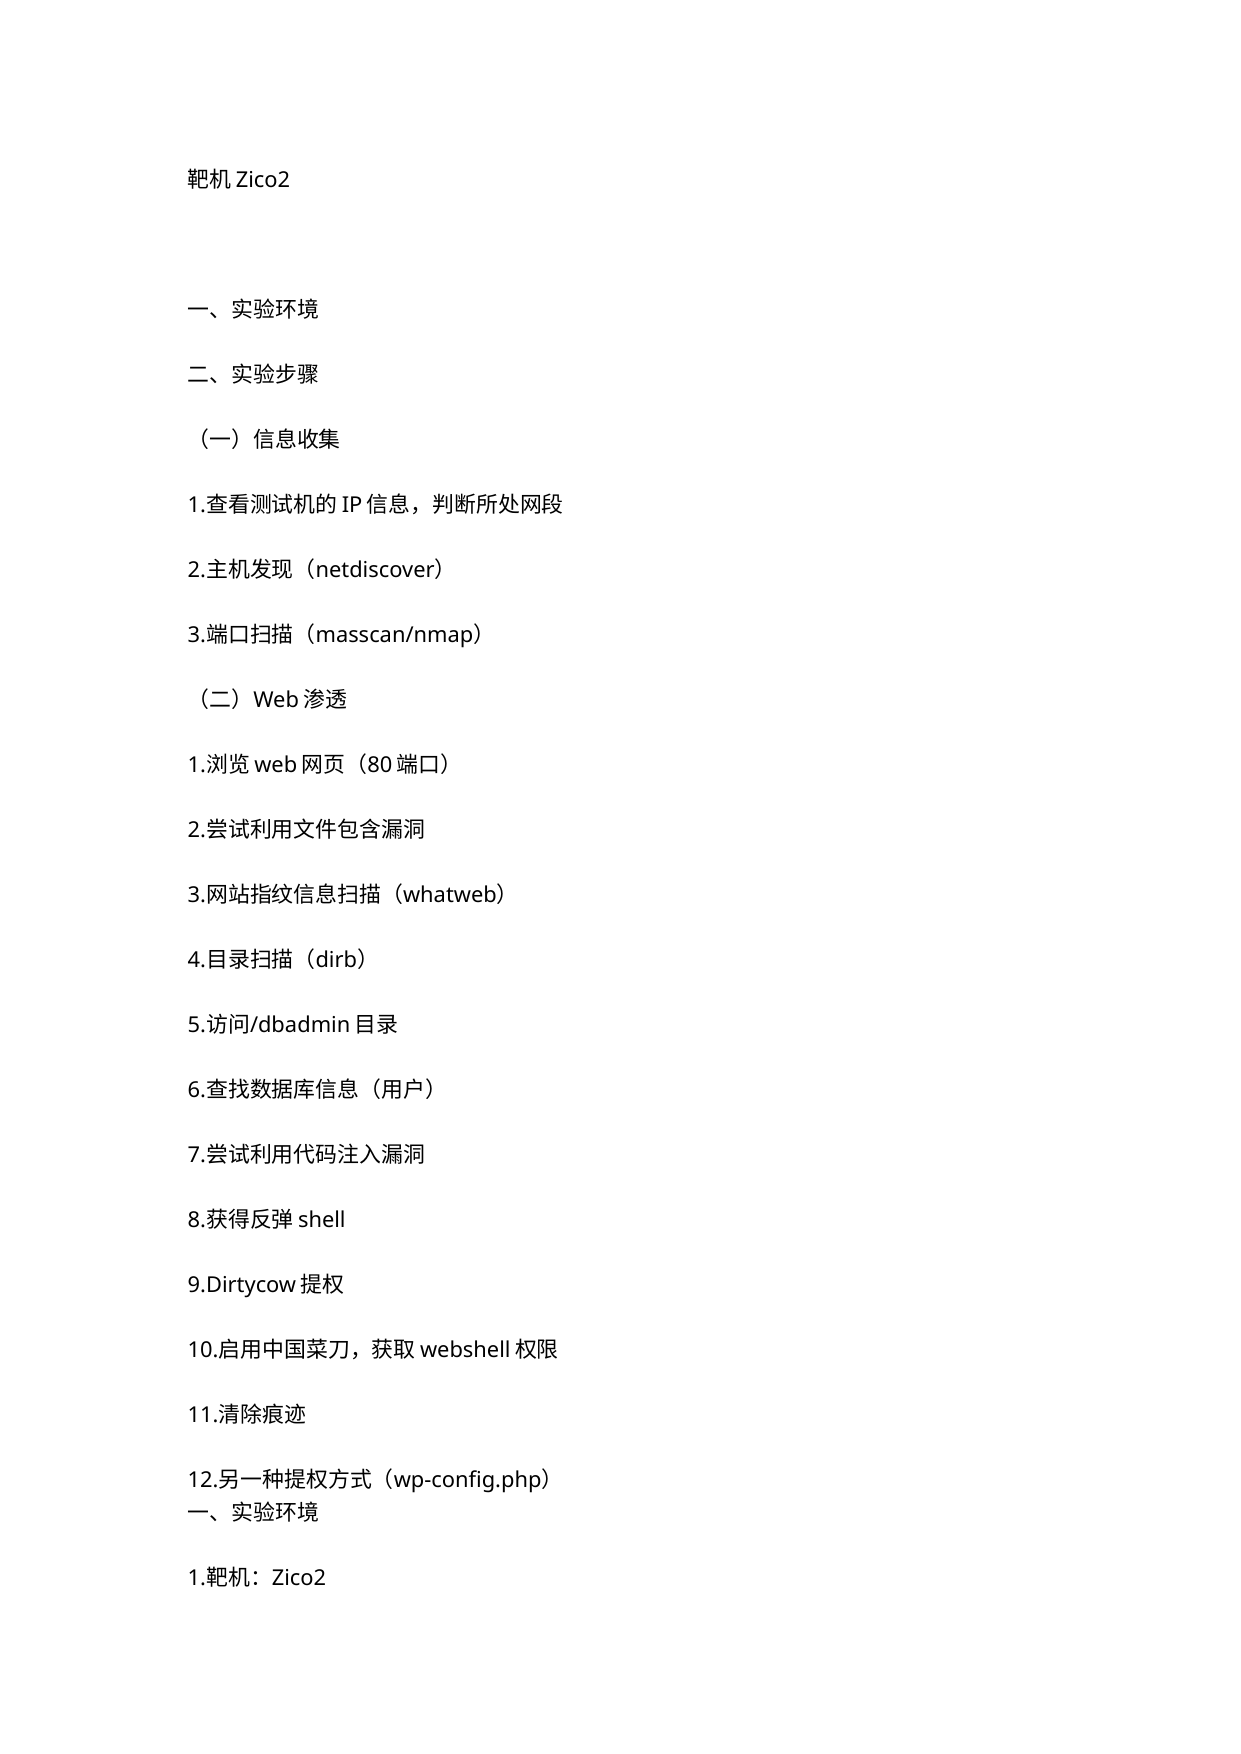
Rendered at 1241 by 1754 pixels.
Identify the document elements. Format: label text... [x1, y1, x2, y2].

text 一、实验环境 [187, 1494, 1053, 1527]
text 1.浏览web网页（80端口） [187, 747, 1053, 779]
text 3.端口扫描（masscan/nmap） [187, 617, 1053, 649]
text 8.获得反弹shell [187, 1202, 1053, 1234]
text 二、实验步骤 [187, 357, 1053, 389]
text 7.尝试利用代码注入漏洞 [187, 1137, 1053, 1169]
text 2.主机发现（netdiscover） [187, 552, 1053, 584]
text 5.访问/dbadmin目录 [187, 1007, 1053, 1039]
text 9.Dirtycow提权 [187, 1267, 1053, 1299]
text 12.另一种提权方式（wp-config.php） [187, 1462, 1053, 1494]
text （二）Web渗透 [187, 682, 1053, 714]
text 6.查找数据库信息（用户） [187, 1072, 1053, 1104]
text 3.网站指纹信息扫描（whatweb） [187, 877, 1053, 909]
text 一、实验环境 [187, 292, 1053, 324]
text 11.清除痕迹 [187, 1397, 1053, 1429]
text 1.靶机：Zico2 [187, 1559, 1053, 1592]
text 2.尝试利用文件包含漏洞 [187, 812, 1053, 844]
text （一）信息收集 [187, 422, 1053, 454]
text 4.目录扫描（dirb） [187, 942, 1053, 974]
text 10.启用中国菜刀，获取webshell权限 [187, 1332, 1053, 1364]
text 靶机Zico2 [187, 162, 1053, 194]
text 1.查看测试机的IP信息，判断所处网段 [187, 487, 1053, 519]
